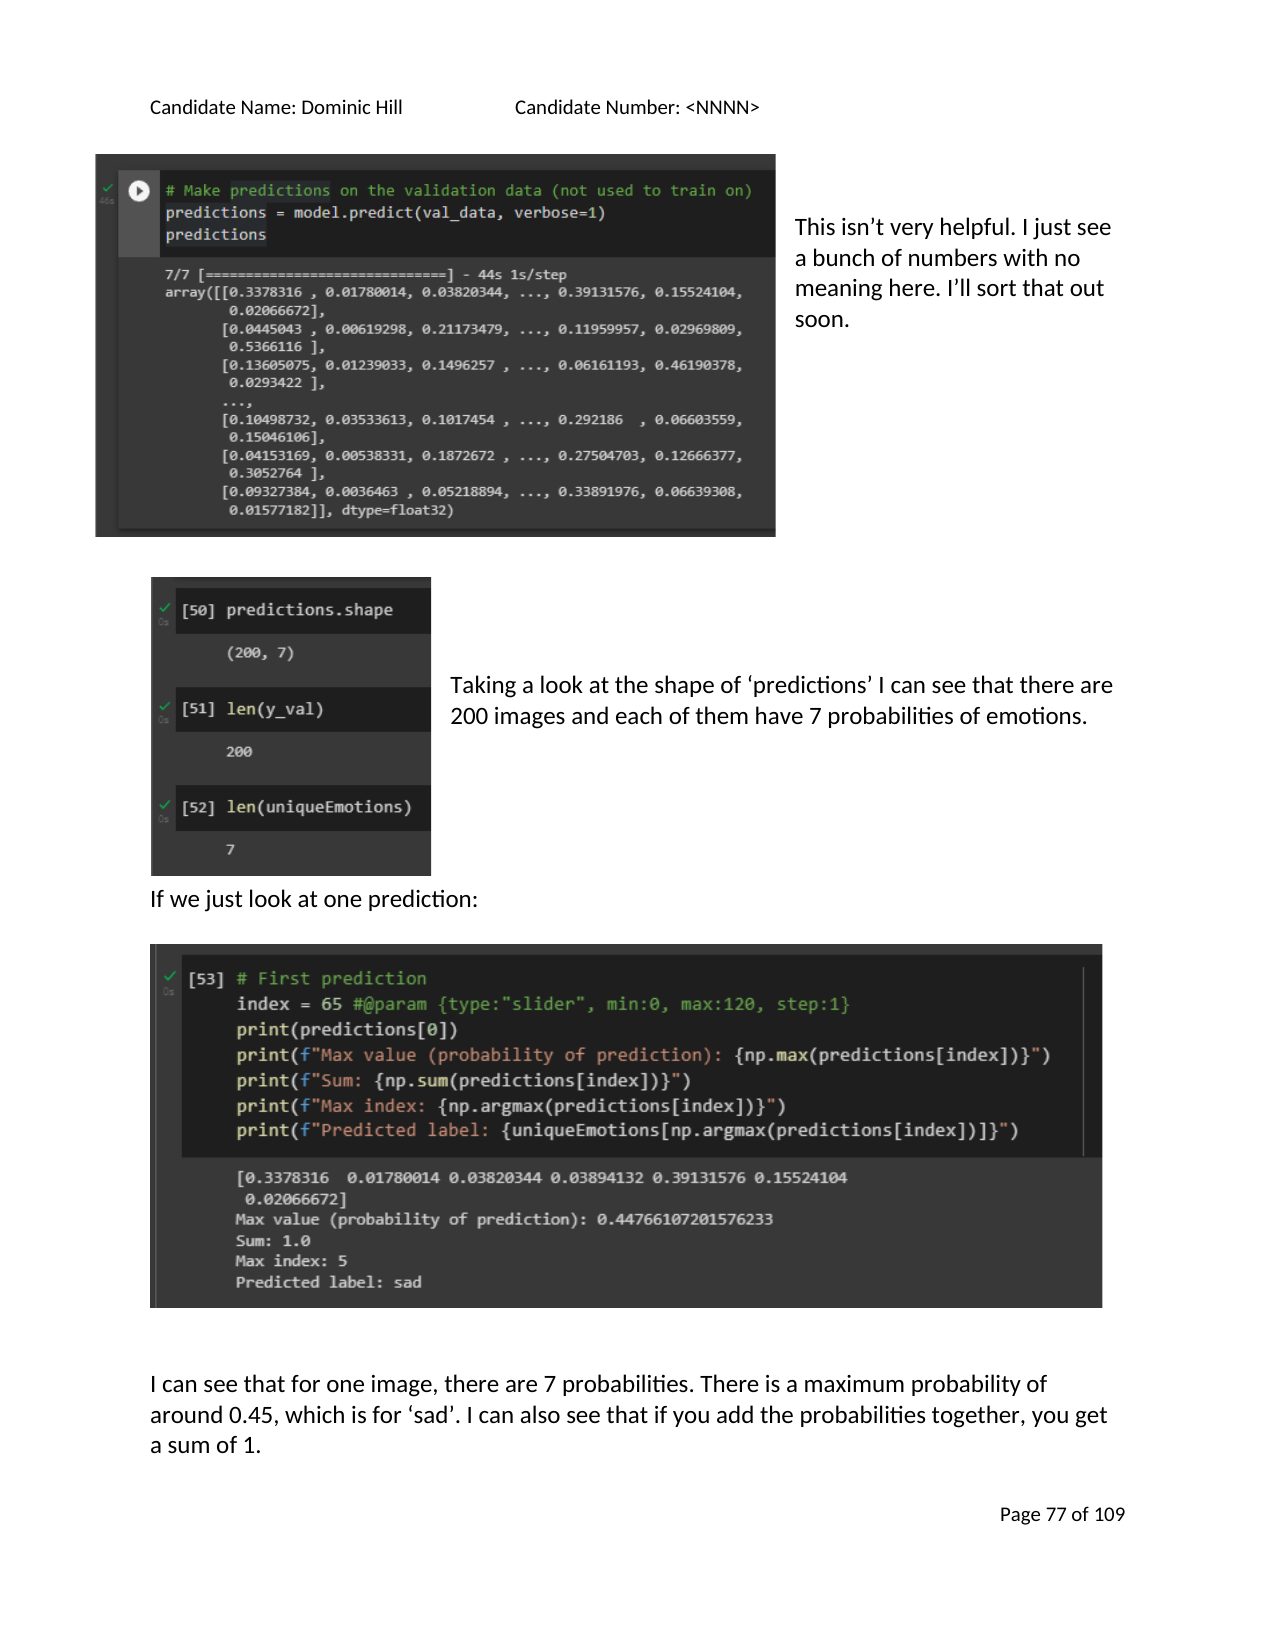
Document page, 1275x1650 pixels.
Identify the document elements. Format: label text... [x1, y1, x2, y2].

text If we just look at one prediction: [150, 883, 1125, 913]
picture [150, 577, 431, 874]
text This isn’t very helpful. I just see a bunch of numbers with no meaning here. I’ll sort that out soon. [776, 212, 1125, 334]
text Taking a look at the shape of ‘predictions’ I can see that there are 200 images and each of them have 7 probabilities of emotions. [431, 669, 1125, 730]
picture [94, 154, 776, 536]
text I can see that for one image, there are 7 probabilities. There is a maximum probability of around 0.45, which is for ‘sad’. I can also see that if you add the probabilities together, you get a sum of 1. [150, 1368, 1125, 1460]
picture [150, 944, 1103, 1308]
